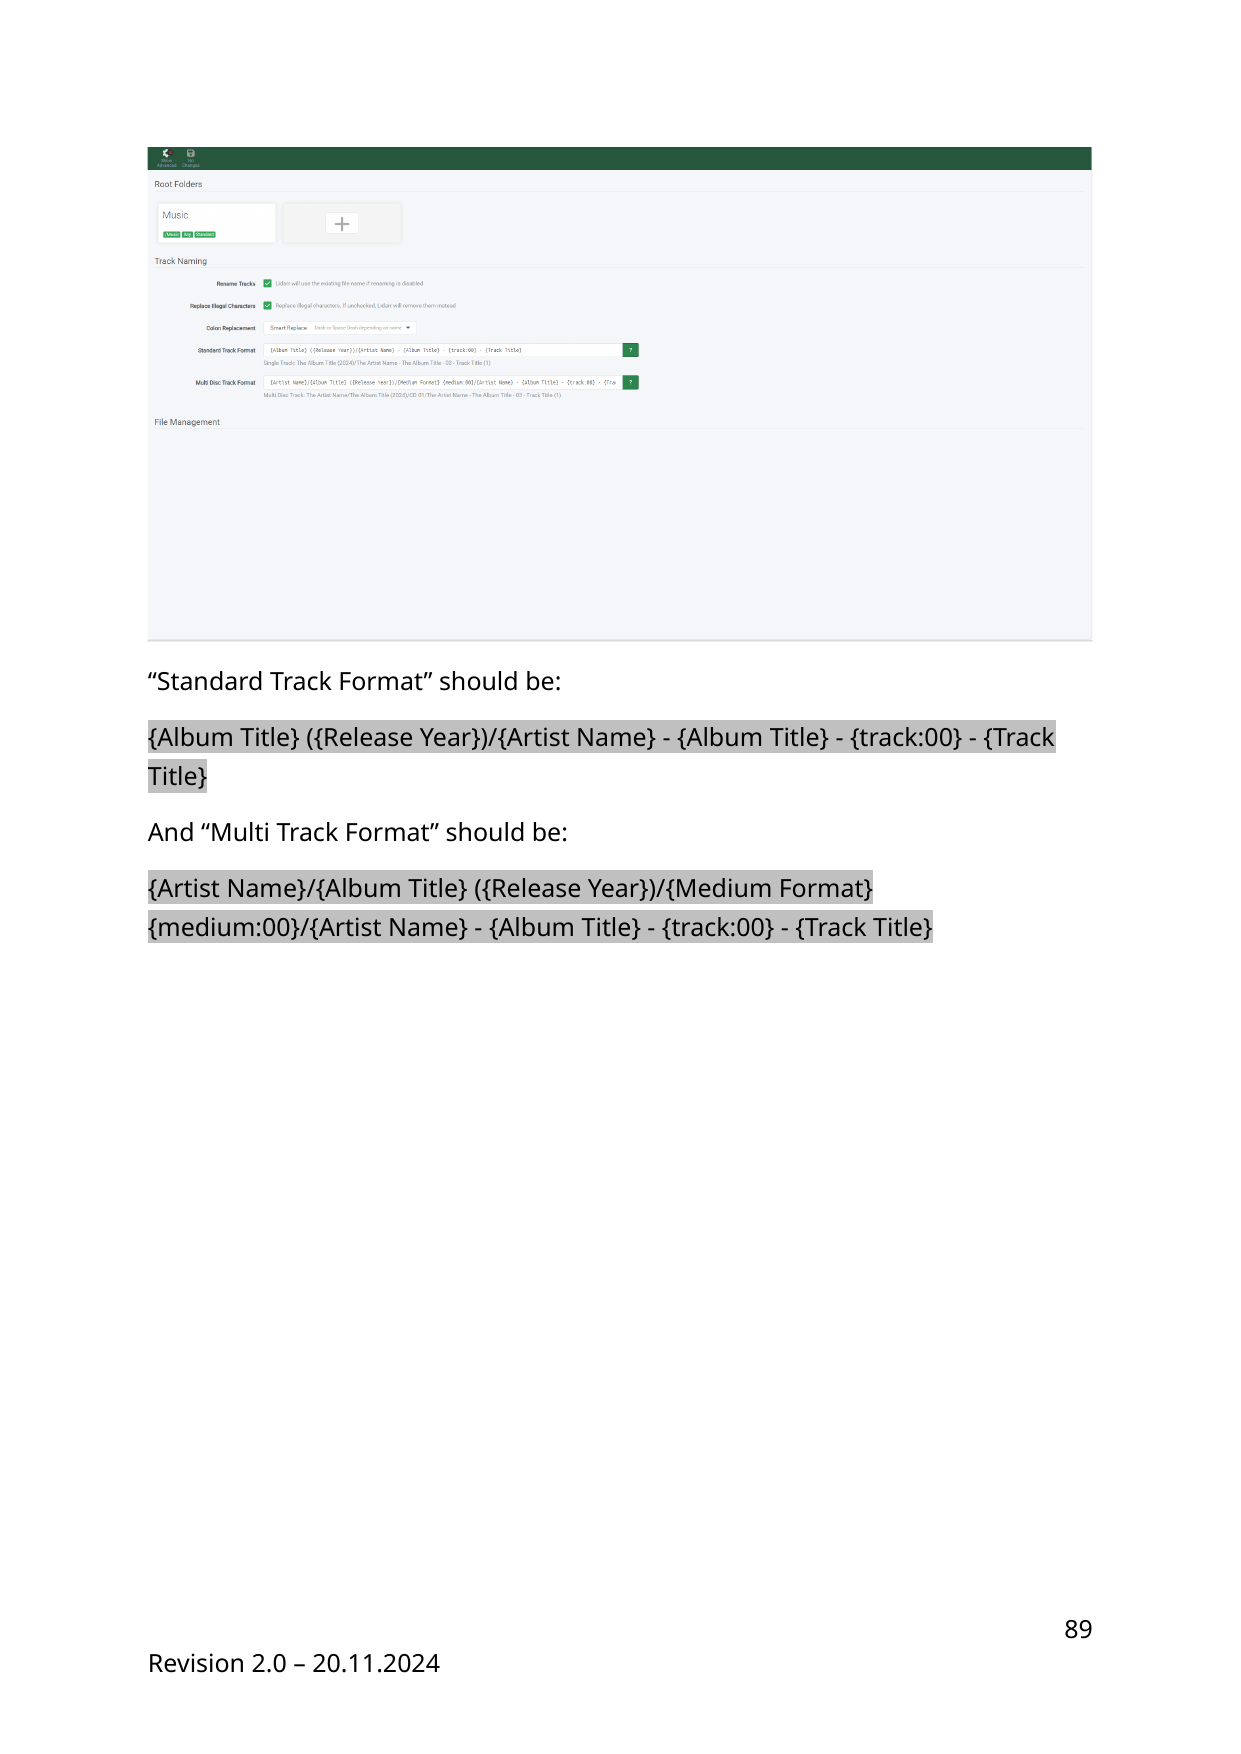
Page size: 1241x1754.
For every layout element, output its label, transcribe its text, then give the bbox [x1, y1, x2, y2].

picture [147, 147, 1093, 642]
text “Standard Track Format” should be: [148, 664, 1093, 698]
text And “Multi Track Format” should be: [148, 814, 1093, 848]
text {Artist Name}/{Album Title} ({Release Year})/{Medium Format} {medium:00}/{Artist Name} - {Album Title} - {track:00} - {Track Title} [148, 870, 1093, 943]
text {Album Title} ({Release Year})/{Artist Name} - {Album Title} - {track:00} - {Track Title} [148, 719, 1093, 793]
